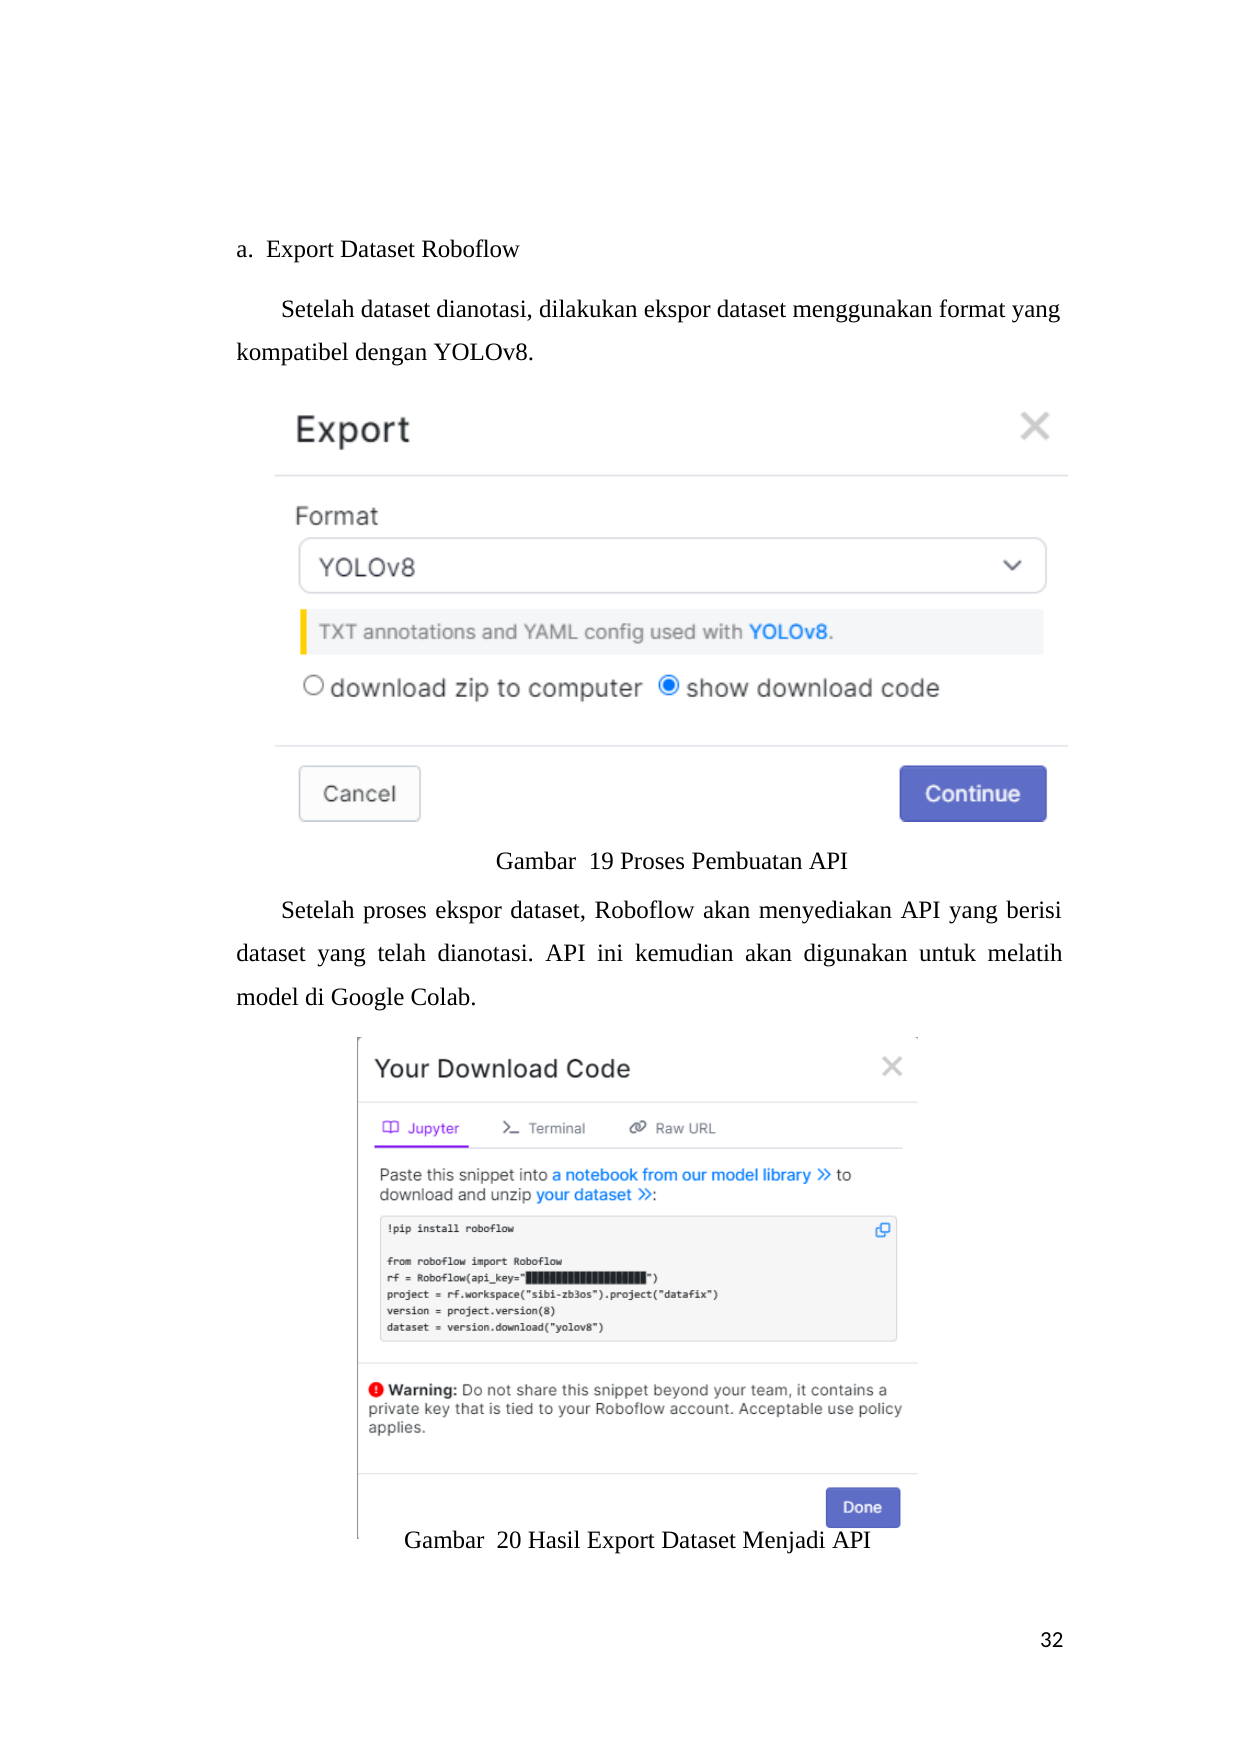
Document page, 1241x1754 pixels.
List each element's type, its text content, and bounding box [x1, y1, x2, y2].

text Setelah proses ekspor dataset, Roboflow akan menyediakan API yang berisi dataset yang telah dianotasi. API ini kemudian akan digunakan untuk melatih model di Google Colab. [236, 895, 1063, 1010]
text Gambar 19 Proses Pembuatan API [496, 432, 1148, 874]
picture [274, 411, 1069, 822]
picture [357, 1037, 918, 1539]
picture [666, 1533, 675, 1539]
text Setelah dataset dianotasi, dilakukan ekspor dataset menggunakan format yang kompatibel dengan YOLOv8. [236, 294, 1085, 366]
list Export Dataset Roboflow [236, 234, 1148, 263]
